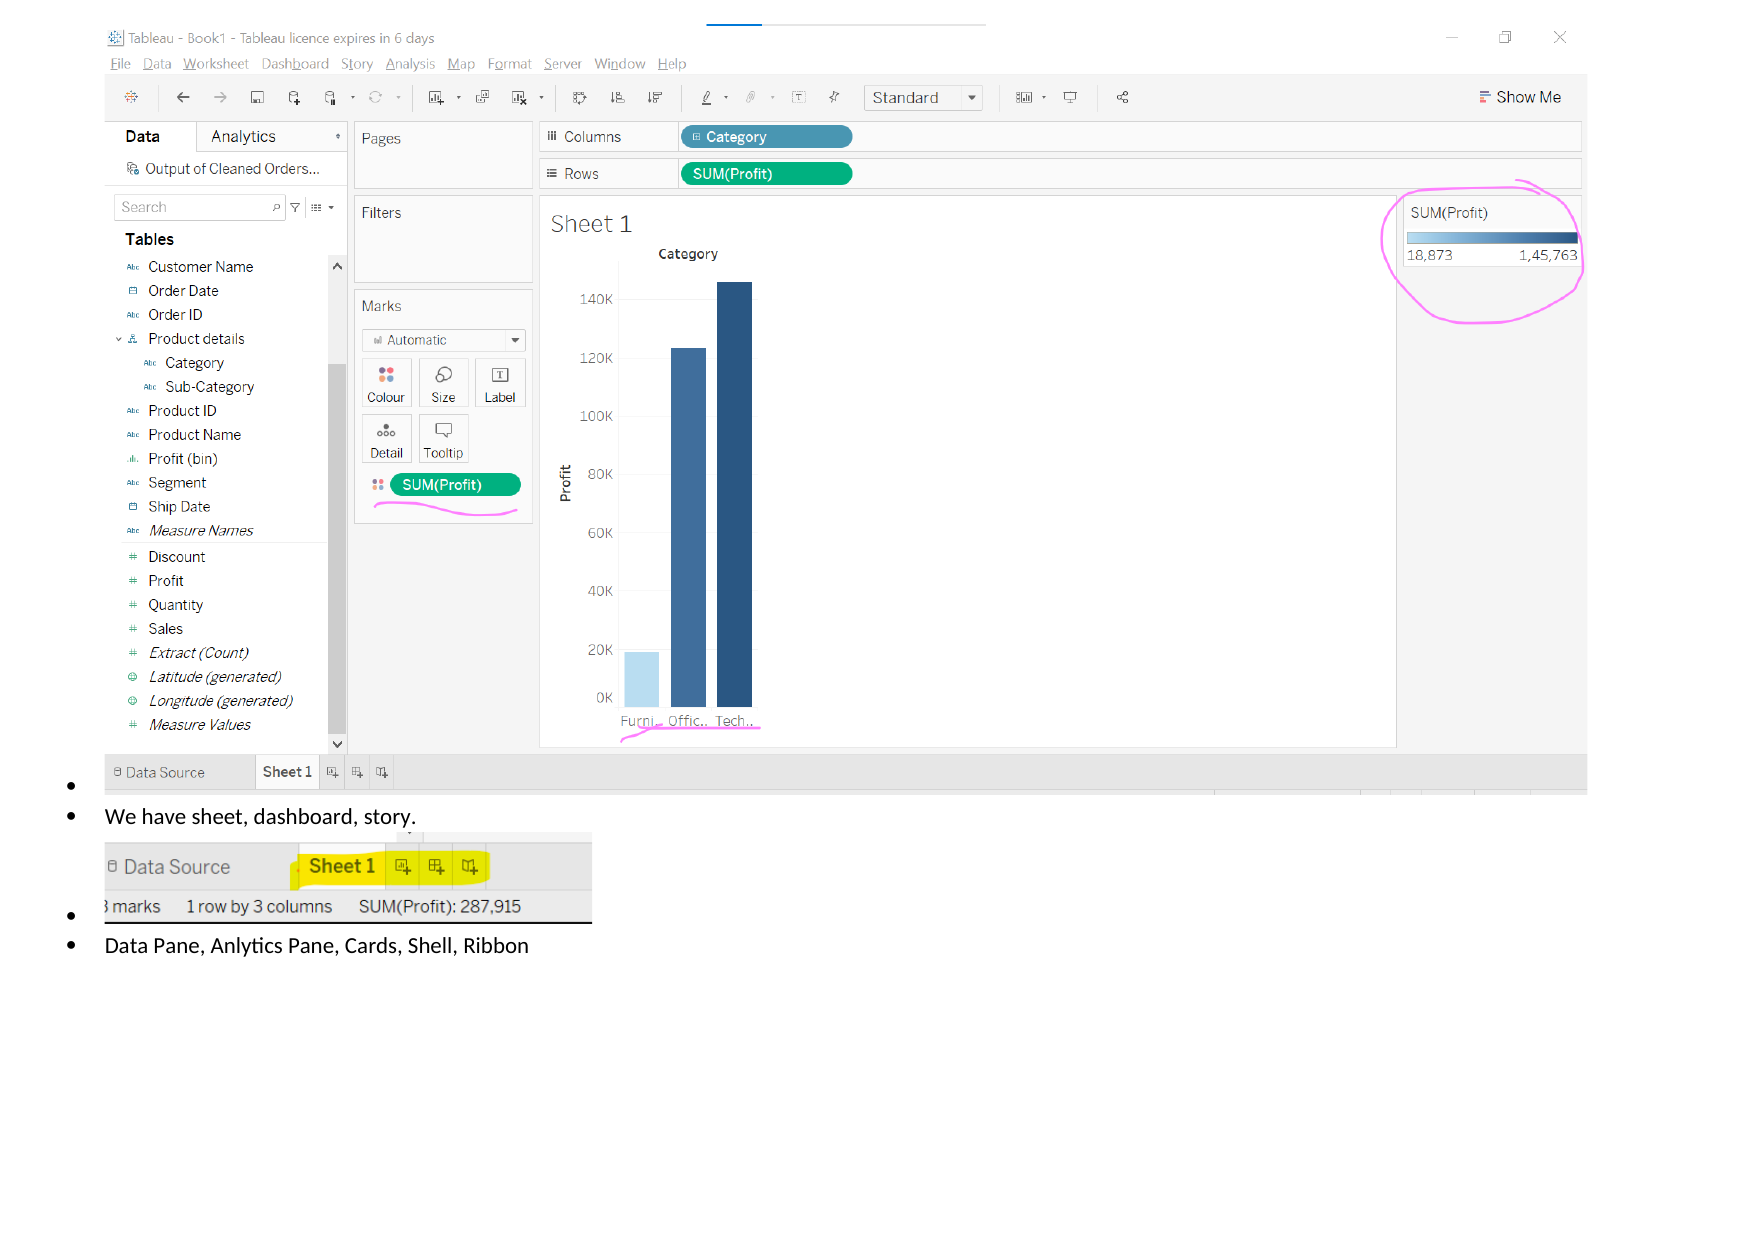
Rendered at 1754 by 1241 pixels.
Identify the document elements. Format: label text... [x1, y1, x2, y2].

picture [104, 24, 1588, 795]
list Data Pane, Anlytics Pane, Cards, Shell, Ribbon [67, 931, 1724, 959]
list We have sheet, dashboard, story. [67, 802, 1724, 830]
picture [104, 832, 593, 924]
